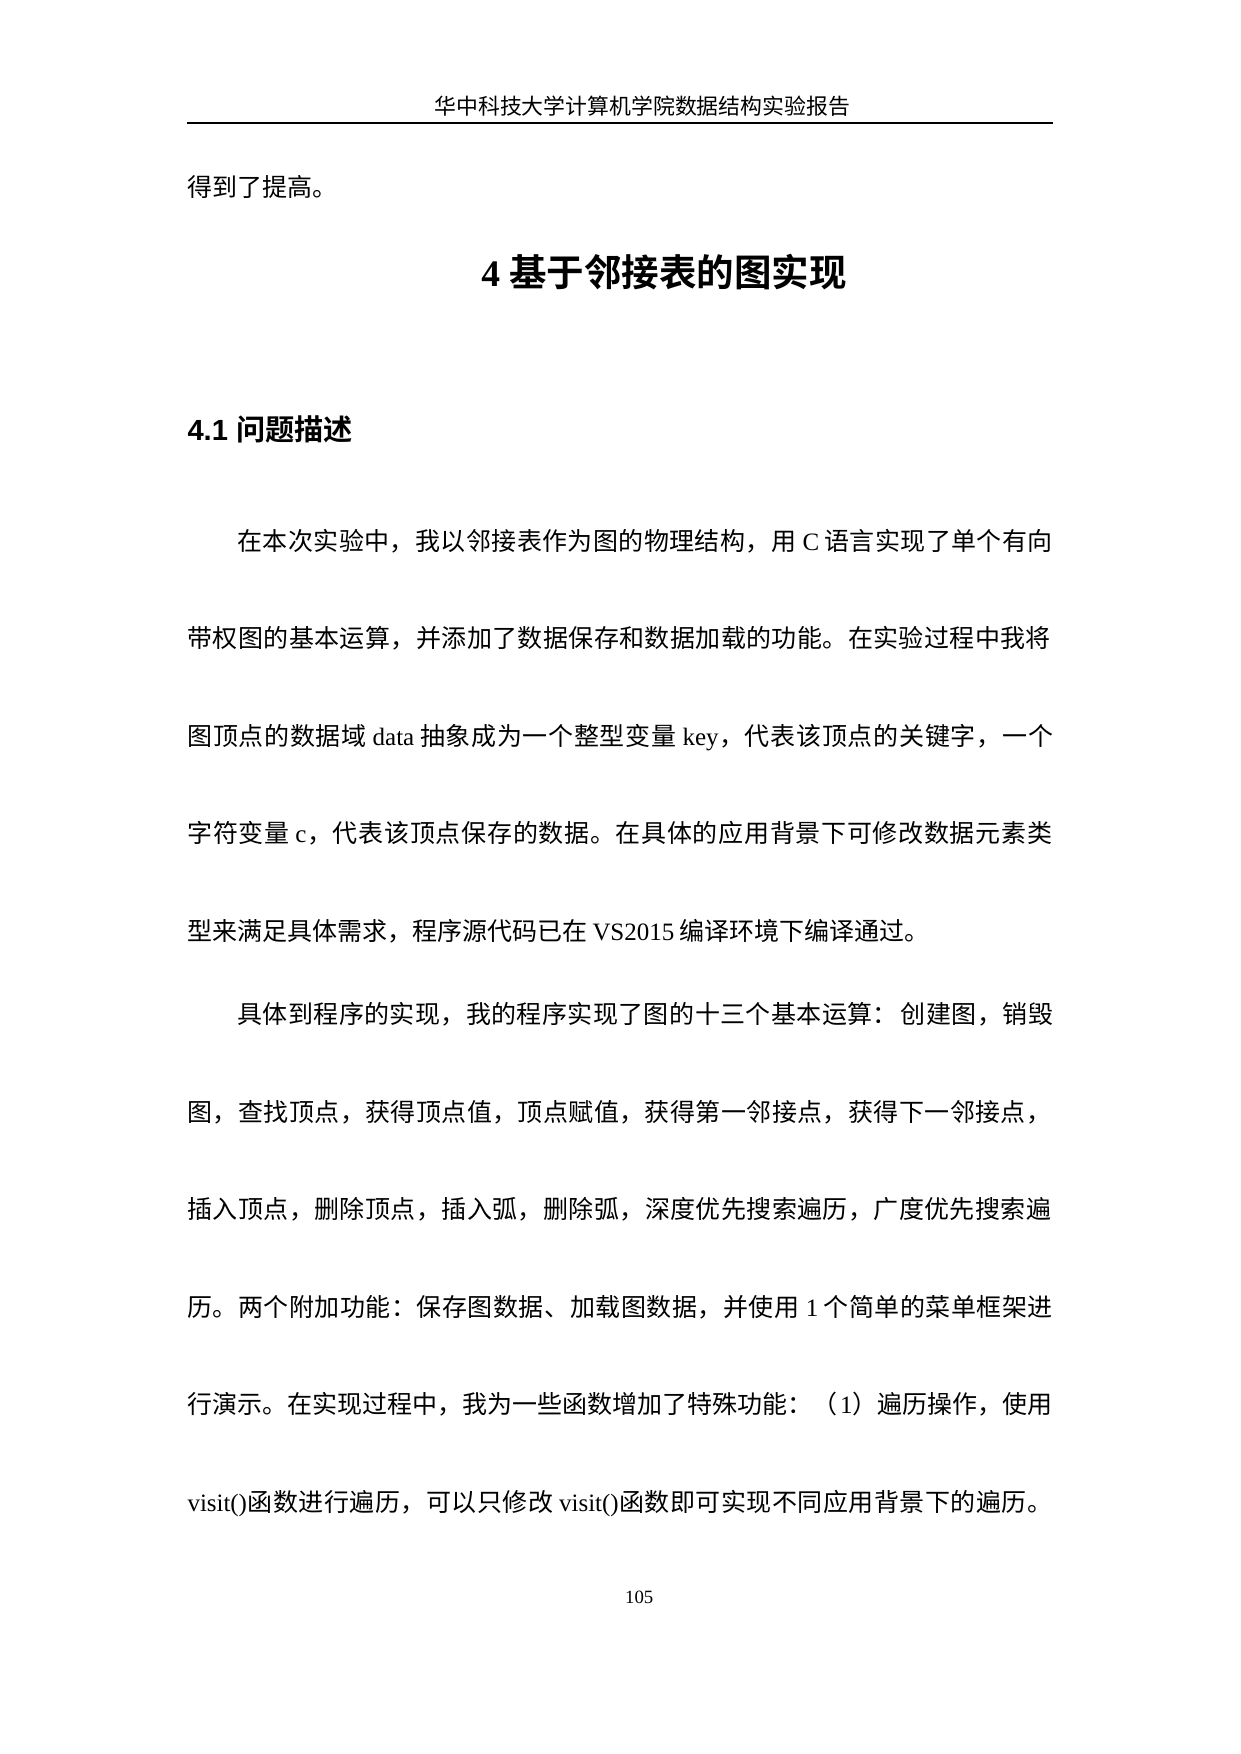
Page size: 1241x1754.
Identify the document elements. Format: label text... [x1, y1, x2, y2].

text 在本次实验中，我以邻接表作为图的物理结构，用C语言实现了单个有向带权图的基本运算，并添加了数据保存和数据加载的功能。在实验过程中我将图顶点的数据域data抽象成为一个整型变量key，代表该顶点的关键字，一个字符变量c，代表该顶点保存的数据。在具体的应用背景下可修改数据元素类型来满足具体需求，程序源代码已在VS2015编译环境下编译通过。 [187, 507, 1053, 962]
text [187, 153, 1053, 218]
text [187, 980, 1053, 1533]
subtitle 4.1 问题描述 [187, 395, 1053, 460]
subtitle 4 基于邻接表的图实现 [187, 237, 1053, 302]
